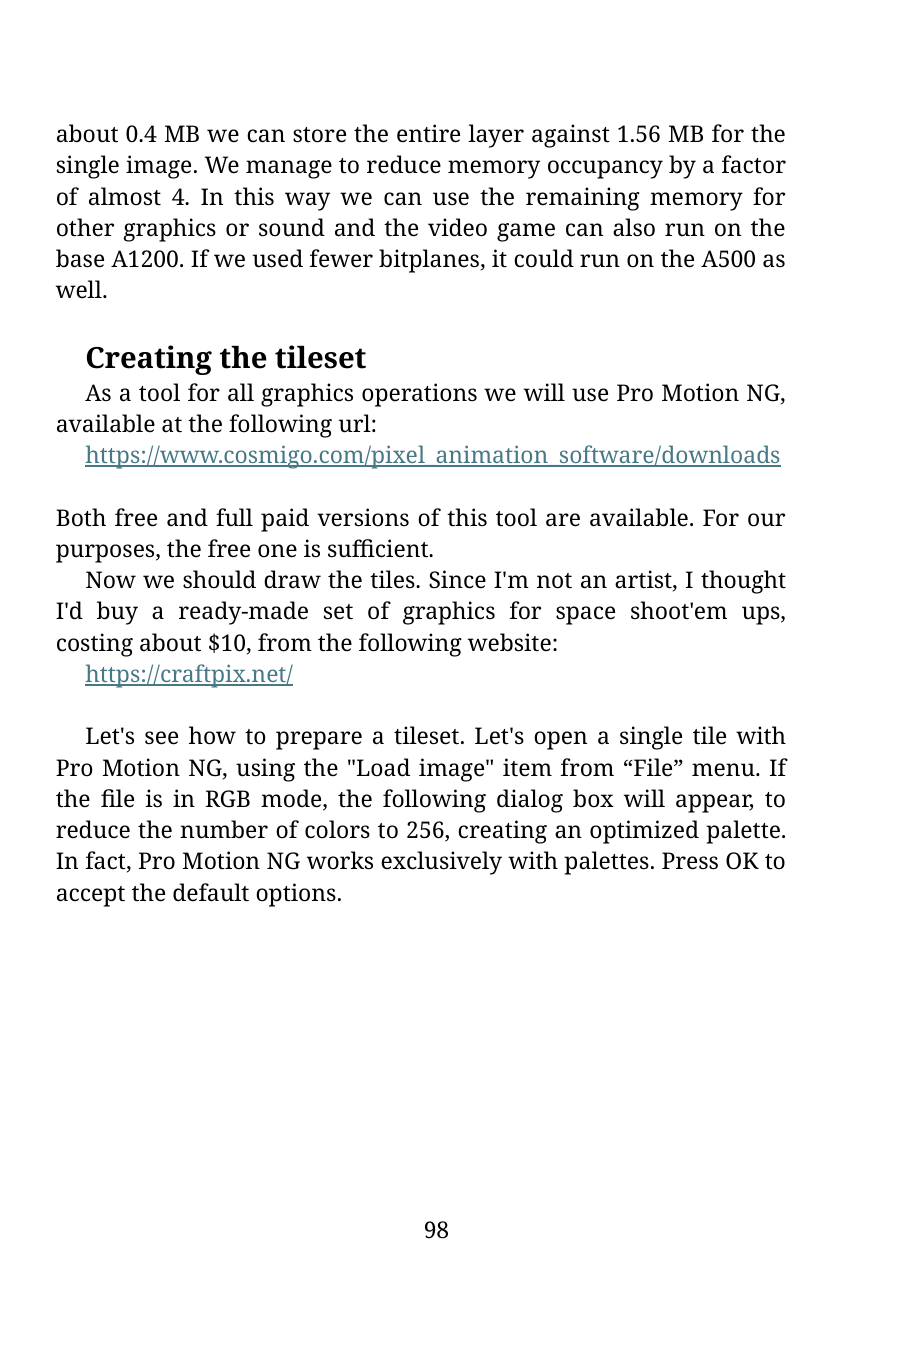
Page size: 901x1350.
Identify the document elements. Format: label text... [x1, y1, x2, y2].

text https://craftpix.net/ [56, 658, 787, 689]
text Both free and full paid versions of this tool are available. For our purposes, the free one is sufficient. [56, 502, 787, 564]
text As a tool for all graphics operations we will use Pro Motion NG, available at the following url: [56, 377, 787, 439]
text https://www.cosmigo.com/pixel_animation_software/downloads [56, 439, 787, 470]
subtitle Creating the tileset [56, 337, 787, 377]
text Now we should draw the tiles. Since I'm not an artist, I thought I'd buy a ready-made set of graphics for space shoot'em ups, costing about $10, from the following website: [56, 564, 787, 658]
text Let's see how to prepare a tileset. Let's open a single tile with Pro Motion NG, using the "Load image" item from “File” menu. If the file is in RGB mode, the following dialog box will appear, to reduce the number of colors to 256, creating an optimized palette. In fact, Pro Motion NG works exclusively with palettes. Press OK to accept the default options. [56, 720, 787, 908]
